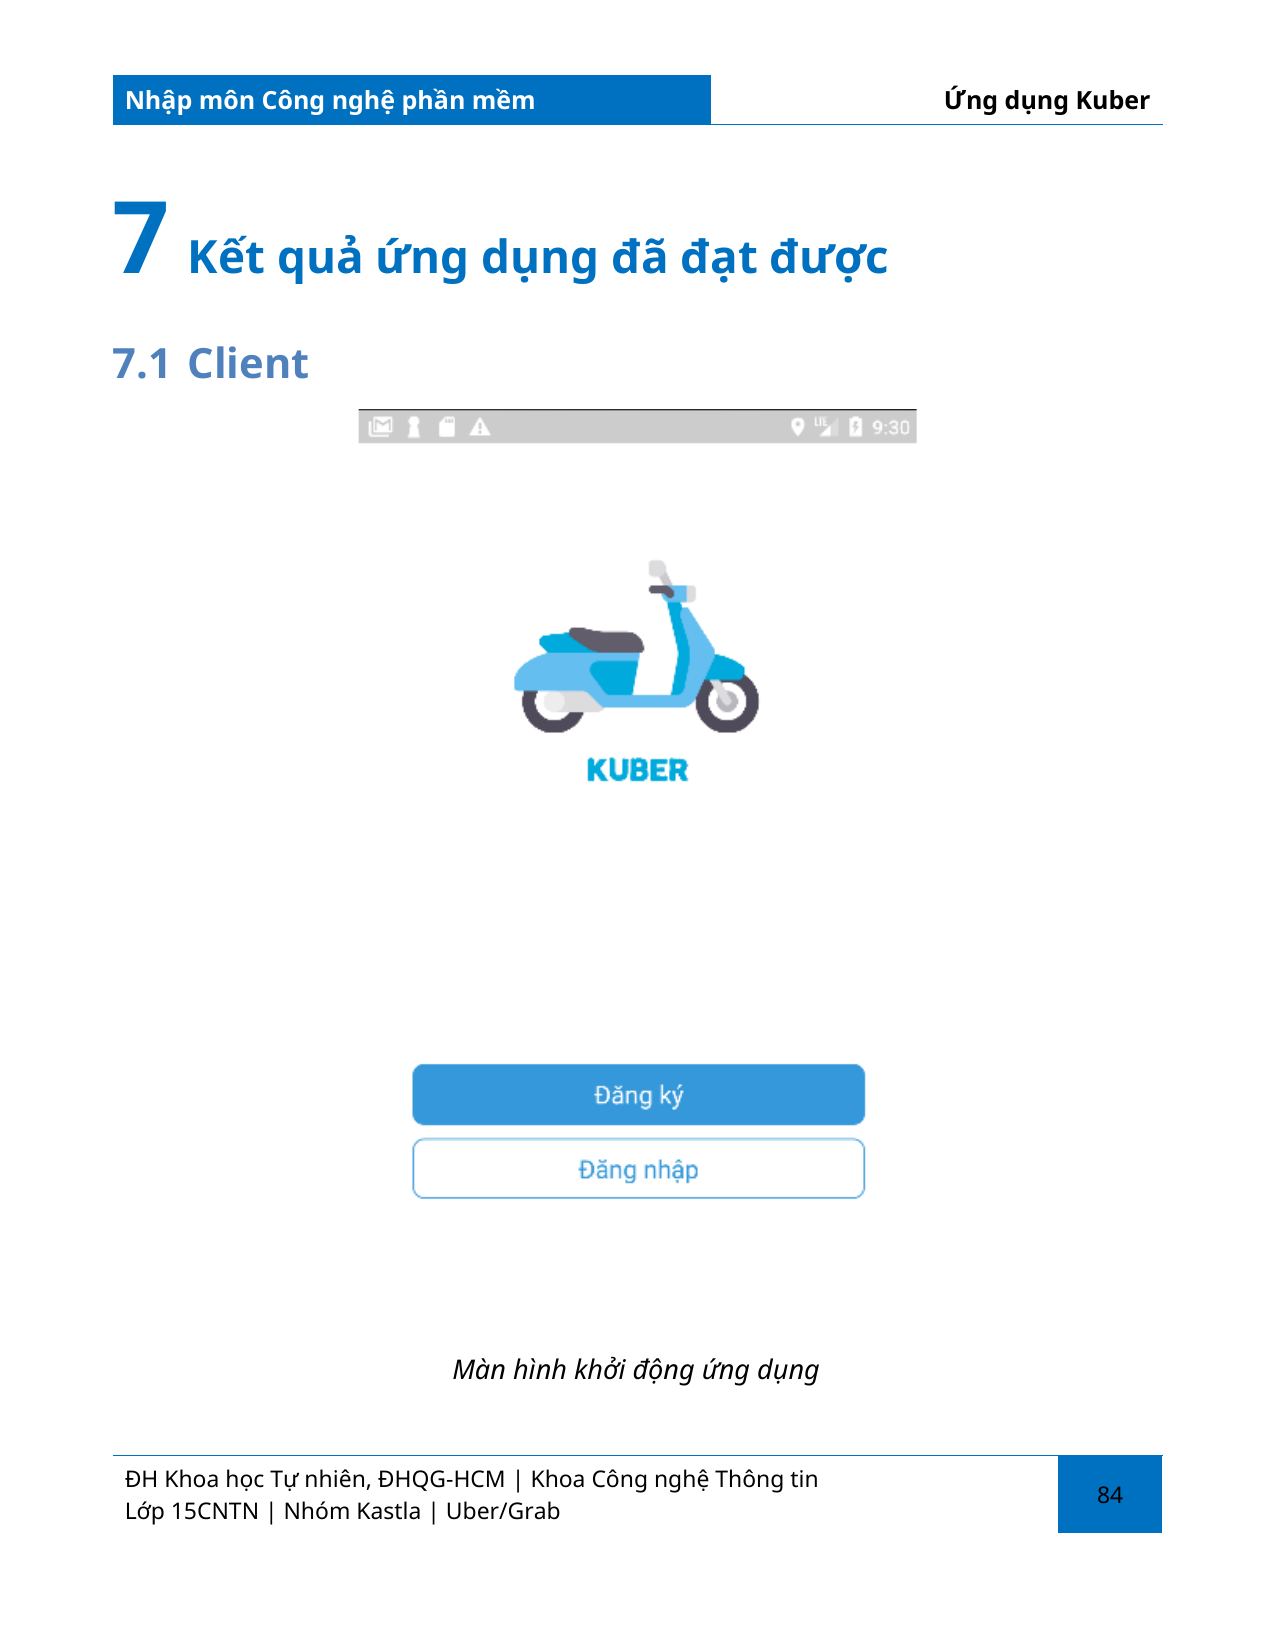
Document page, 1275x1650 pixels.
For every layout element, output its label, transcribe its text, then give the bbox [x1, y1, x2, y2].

subtitle Client [112, 334, 1162, 391]
list Màn hình khởi động ứng dụng [112, 1351, 1162, 1388]
picture [358, 409, 917, 1346]
subtitle Kết quả ứng dụng đã đạt được [112, 167, 1162, 303]
